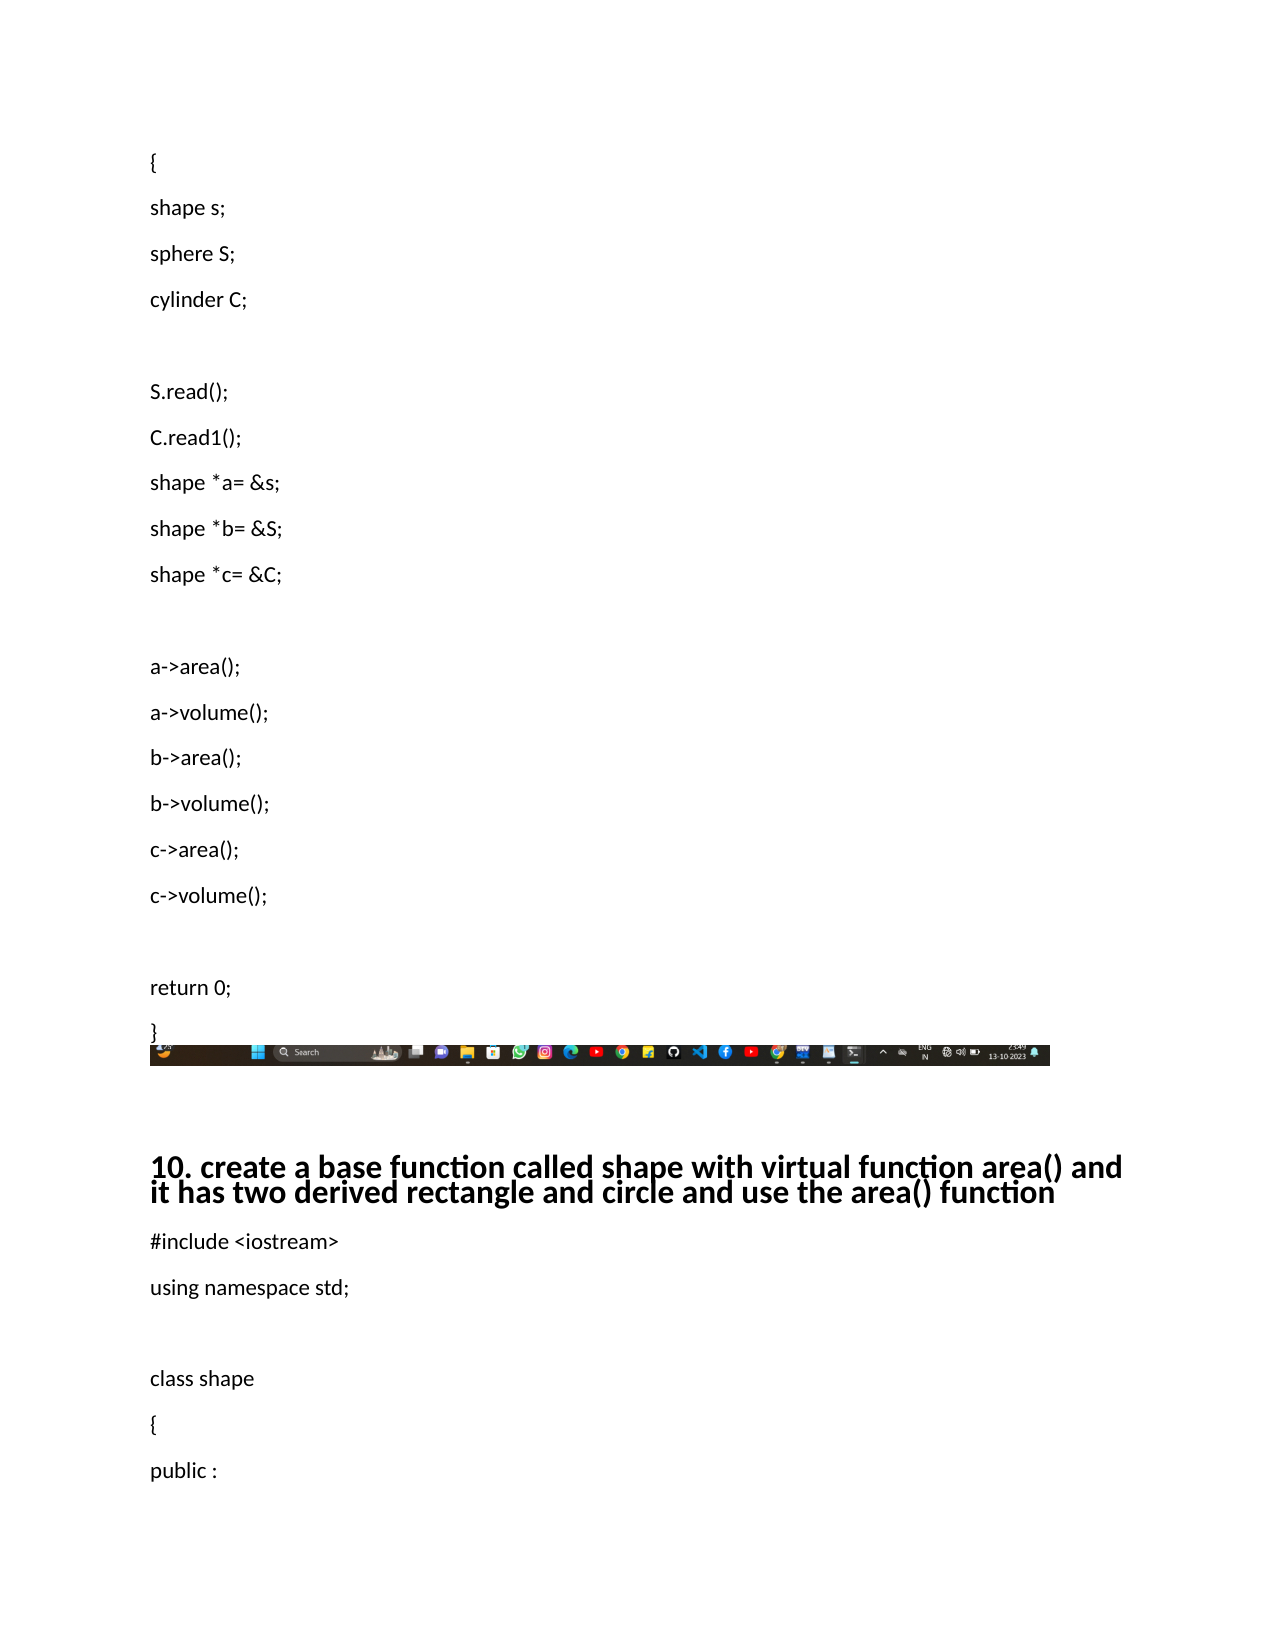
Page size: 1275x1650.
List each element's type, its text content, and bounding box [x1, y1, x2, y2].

text using namespace std; [150, 1275, 1125, 1300]
text c->area(); [150, 837, 1125, 862]
text } [150, 1021, 1125, 1046]
text #include <iostream> [150, 1229, 1125, 1254]
text public : [150, 1458, 1125, 1483]
text a->area(); [150, 654, 1125, 679]
text C.read1(); [150, 425, 1125, 450]
text sphere S; [150, 242, 1125, 267]
text cylinder C; [150, 287, 1125, 312]
text { [150, 1412, 1125, 1437]
text S.read(); [150, 379, 1125, 404]
text class shape [150, 1367, 1125, 1392]
text a->volume(); [150, 700, 1125, 725]
text 10. create a base function called shape with virtual function area() and it has two derived rectangle and circle and use the area() function [150, 1158, 1125, 1208]
text return 0; [150, 975, 1125, 1000]
text shape *a= &s; [150, 471, 1125, 496]
text shape s; [150, 196, 1125, 221]
text shape *c= &C; [150, 562, 1125, 587]
text b->volume(); [150, 792, 1125, 817]
text shape *b= &S; [150, 517, 1125, 542]
text c->volume(); [150, 883, 1125, 908]
text { [150, 150, 1125, 175]
text b->area(); [150, 746, 1125, 771]
